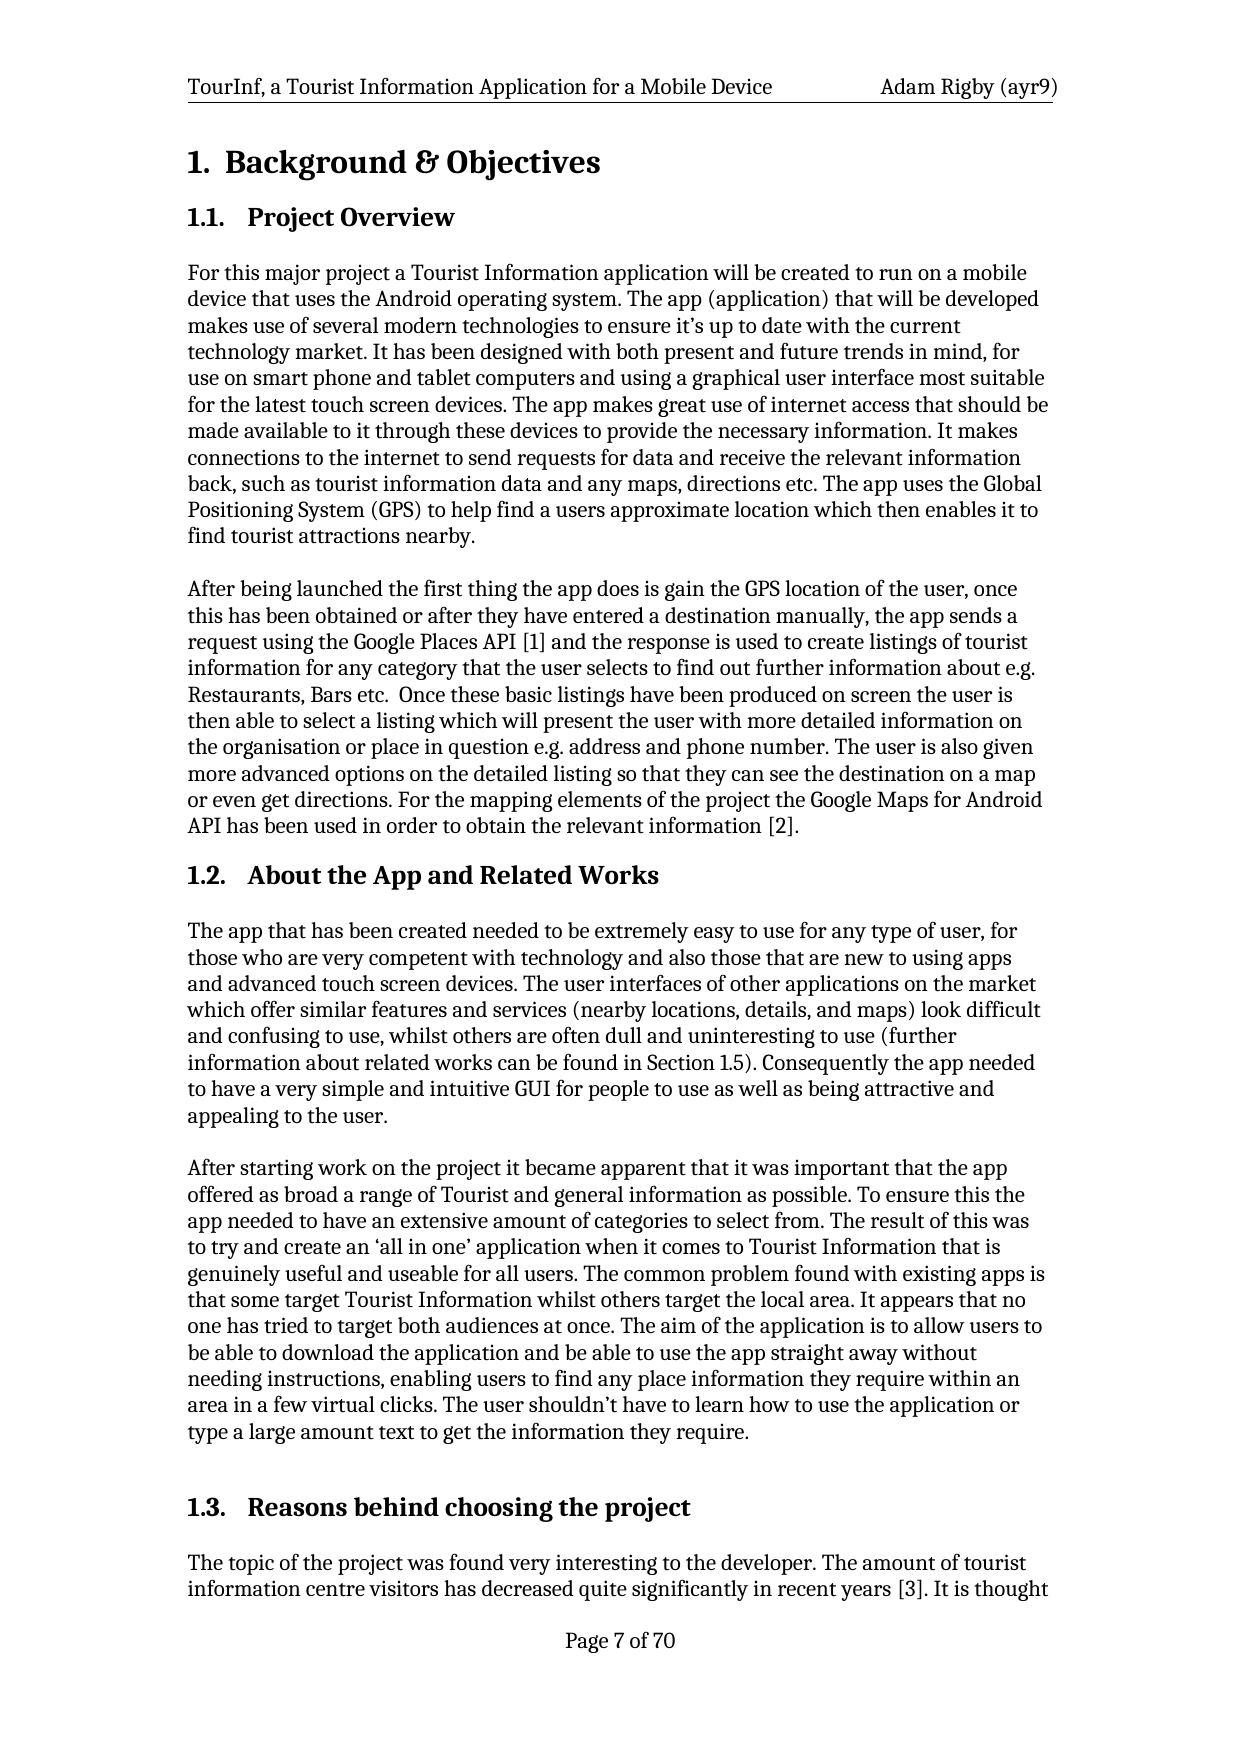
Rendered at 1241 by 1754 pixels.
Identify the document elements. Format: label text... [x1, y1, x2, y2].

text The app that has been created needed to be extremely easy to use for any type of user, for those who are very competent with technology and also those that are new to using apps and advanced touch screen devices. The user interfaces of other applications on the market which offer similar features and services (nearby locations, details, and maps) look difficult and confusing to use, whilst others are often dull and uninteresting to use (further information about related works can be found in Section 1.5). Consequently the app needed to have a very simple and intuitive GUI for people to use as well as being attractive and appealing to the user. [187, 918, 1053, 1129]
text For this major project a Tourist Information application will be created to run on a mobile device that uses the Android operating system. The app (application) that will be developed makes use of several modern technologies to ensure it’s up to date with the current technology market. It has been designed with both present and future trends in mind, for use on smart phone and tablet computers and using a graphical user interface most suitable for the latest touch screen devices. The app makes great use of internet access that should be made available to it through these devices to provide the necessary information. It makes connections to the internet to send requests for data and receive the relevant information back, such as tourist information data and any maps, directions etc. The app uses the Global Positioning System (GPS) to help find a users approximate location which then enables it to find tourist attractions nearby. [187, 260, 1053, 550]
subtitle Reasons behind choosing the project [187, 1492, 1053, 1523]
subtitle Project Overview [187, 202, 1053, 233]
text After starting work on the project it became apparent that it was important that the app offered as broad a range of Tourist and general information as possible. To ensure this the app needed to have an extensive amount of categories to select from. The result of this was to try and create an ‘all in one’ application when it comes to Tourist Information that is genuinely useful and useable for all users. The common problem found with existing apps is that some target Tourist Information whilst others target the local area. It appears that no one has tried to target both audiences at once. The aim of the application is to allow users to be able to download the application and be able to use the app straight away without needing instructions, enabling users to find any place information they require within an area in a few virtual clicks. The user shouldn’t have to learn how to use the application or type a large amount text to get the information they require. [187, 1155, 1053, 1445]
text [187, 1550, 1053, 1602]
subtitle About the App and Related Works [187, 860, 1053, 892]
subtitle Background & Objectives [187, 143, 1053, 181]
text After being launched the first thing the app does is gain the GPS location of the user, once this has been obtained or after they have entered a destination manually, the app sends a request using the Google Places API [1] and the response is used to create listings of tourist information for any category that the user selects to find out further information about e.g. Restaurants, Bars etc. Once these basic listings have been produced on screen the user is then able to select a listing which will present the user with more detailed information on the organisation or place in question e.g. address and phone number. The user is also given more advanced options on the detailed listing so that they can see the destination on a map or even get directions. For the mapping elements of the project the Google Maps for Android API has been used in order to obtain the relevant information [2]. [187, 576, 1053, 839]
